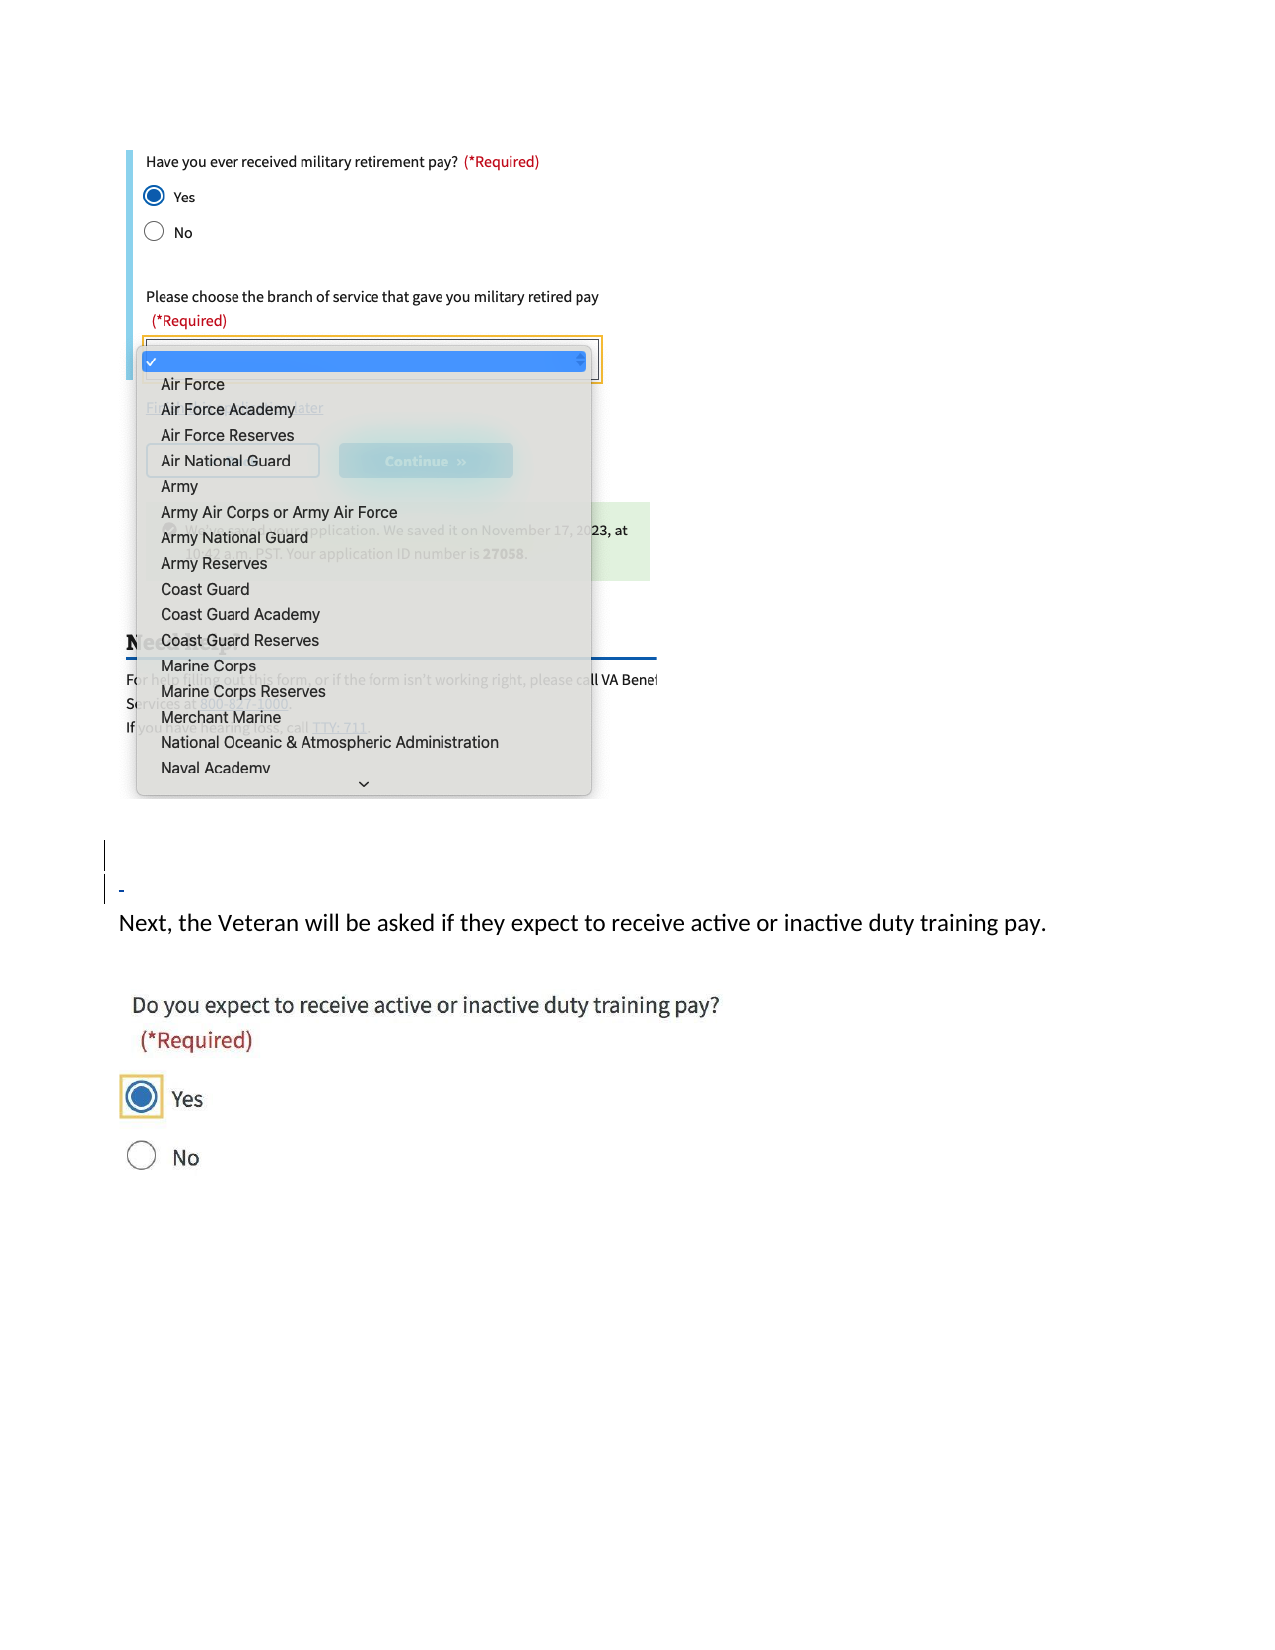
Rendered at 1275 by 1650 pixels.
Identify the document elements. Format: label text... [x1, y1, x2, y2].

picture [118, 150, 657, 799]
text Next, the Veteran will be asked if they expect to receive active or inactive duty training pay. [119, 907, 1103, 937]
picture [118, 989, 724, 1180]
